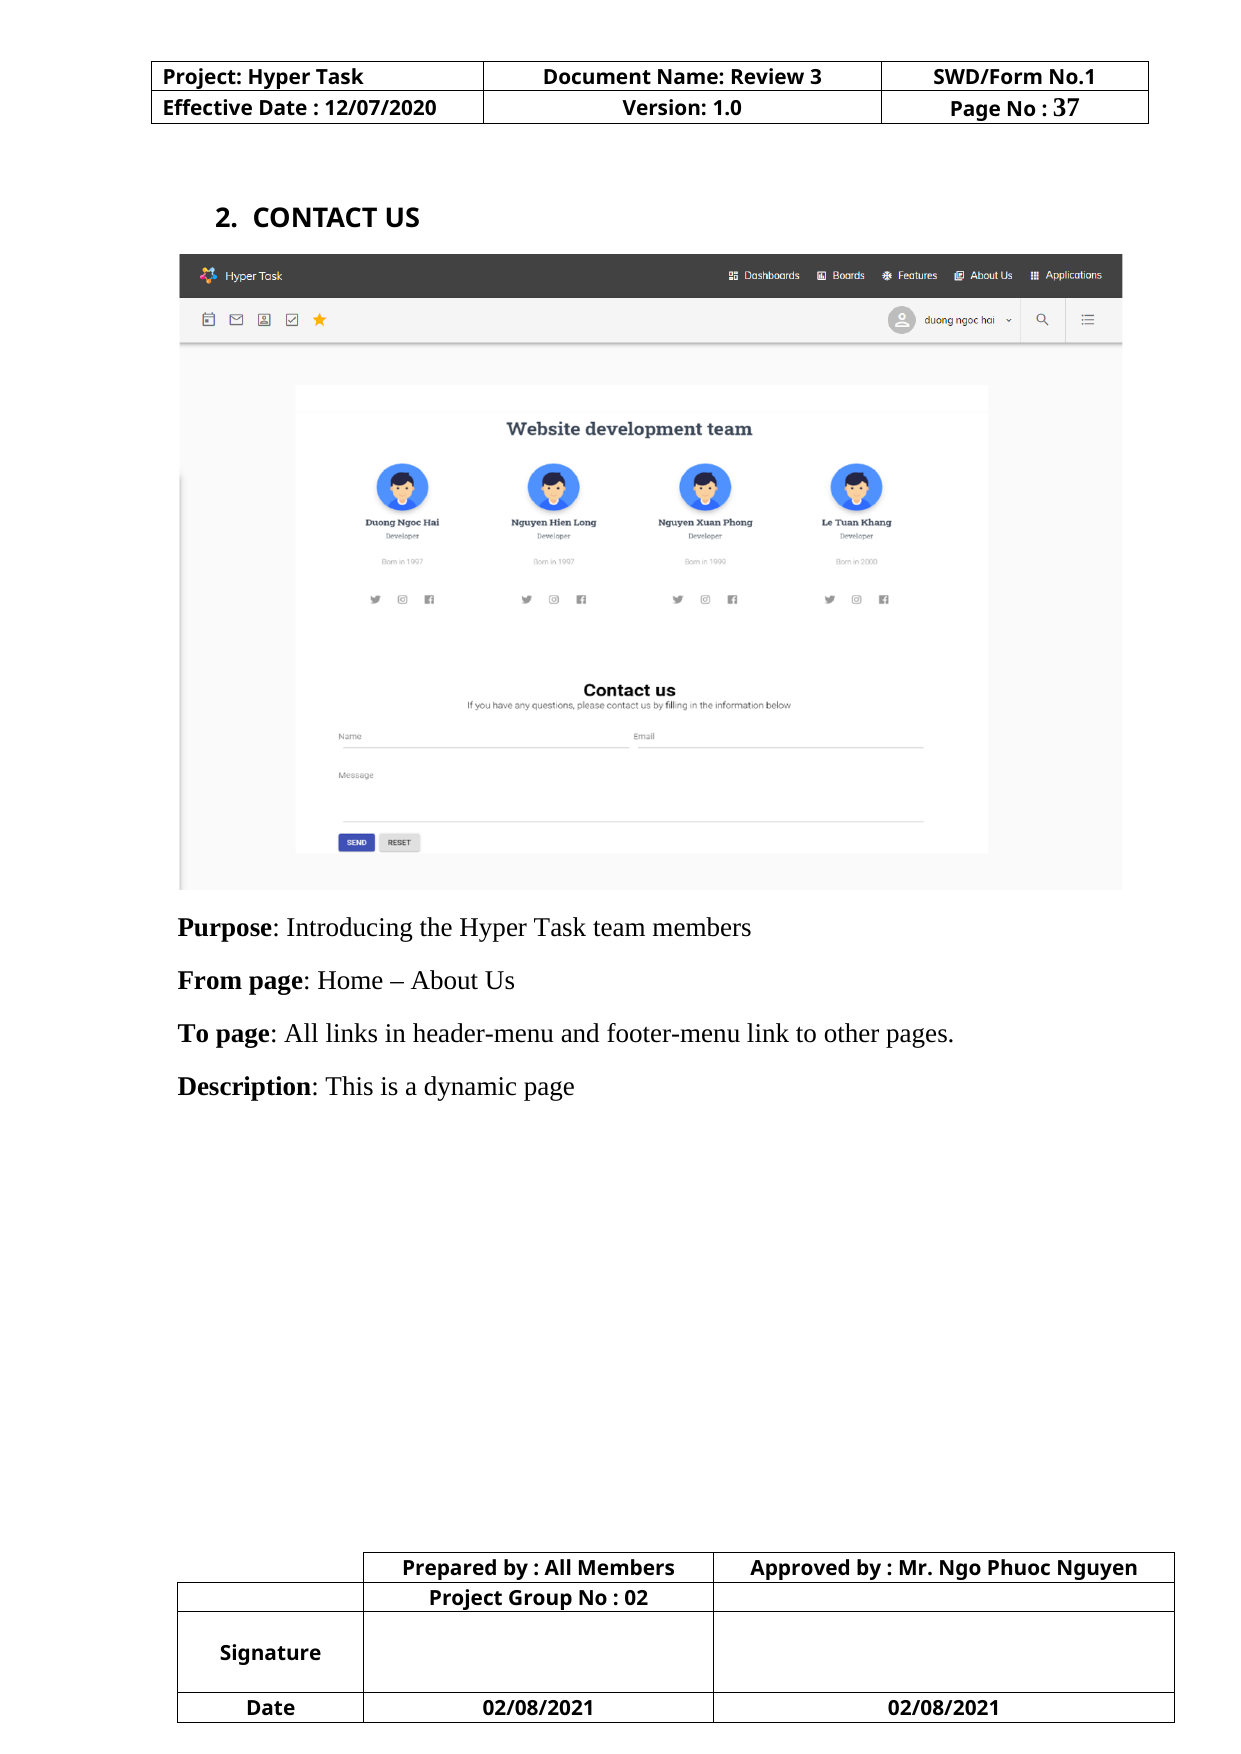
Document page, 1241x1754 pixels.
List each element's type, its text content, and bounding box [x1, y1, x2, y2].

picture [177, 253, 1123, 890]
text To page: All links in header-menu and footer-menu link to other pages. [177, 1017, 1122, 1048]
text Purpose: Introducing the Hyper Task team members [177, 911, 1122, 942]
text Description: This is a dynamic page [177, 1070, 1122, 1101]
text From page: Home – About Us [177, 964, 1122, 995]
list Contact Us [215, 198, 1122, 235]
